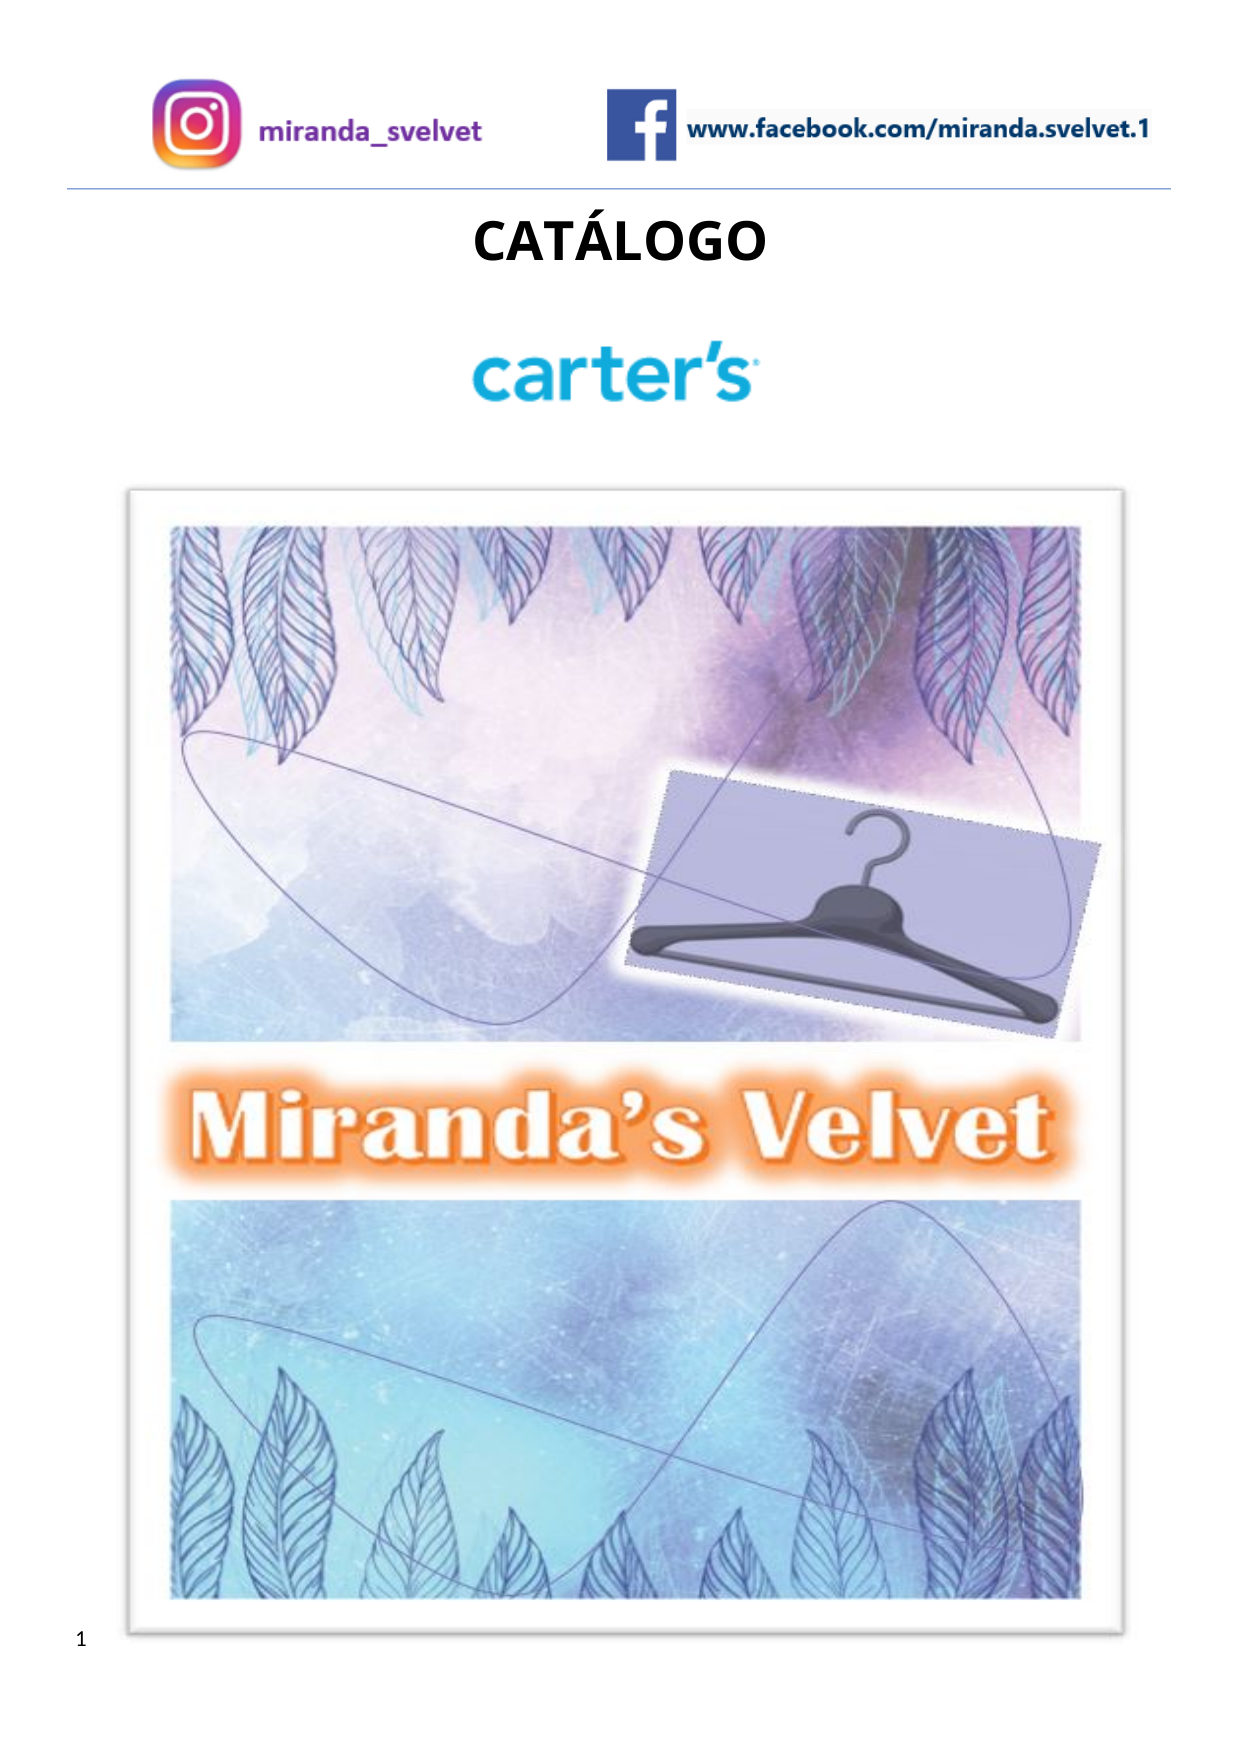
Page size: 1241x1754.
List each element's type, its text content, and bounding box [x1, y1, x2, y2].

text CATÁLOGO [75, 202, 1165, 276]
picture [463, 330, 776, 421]
picture [592, 75, 1158, 175]
picture [115, 481, 1141, 1645]
picture [140, 75, 489, 176]
